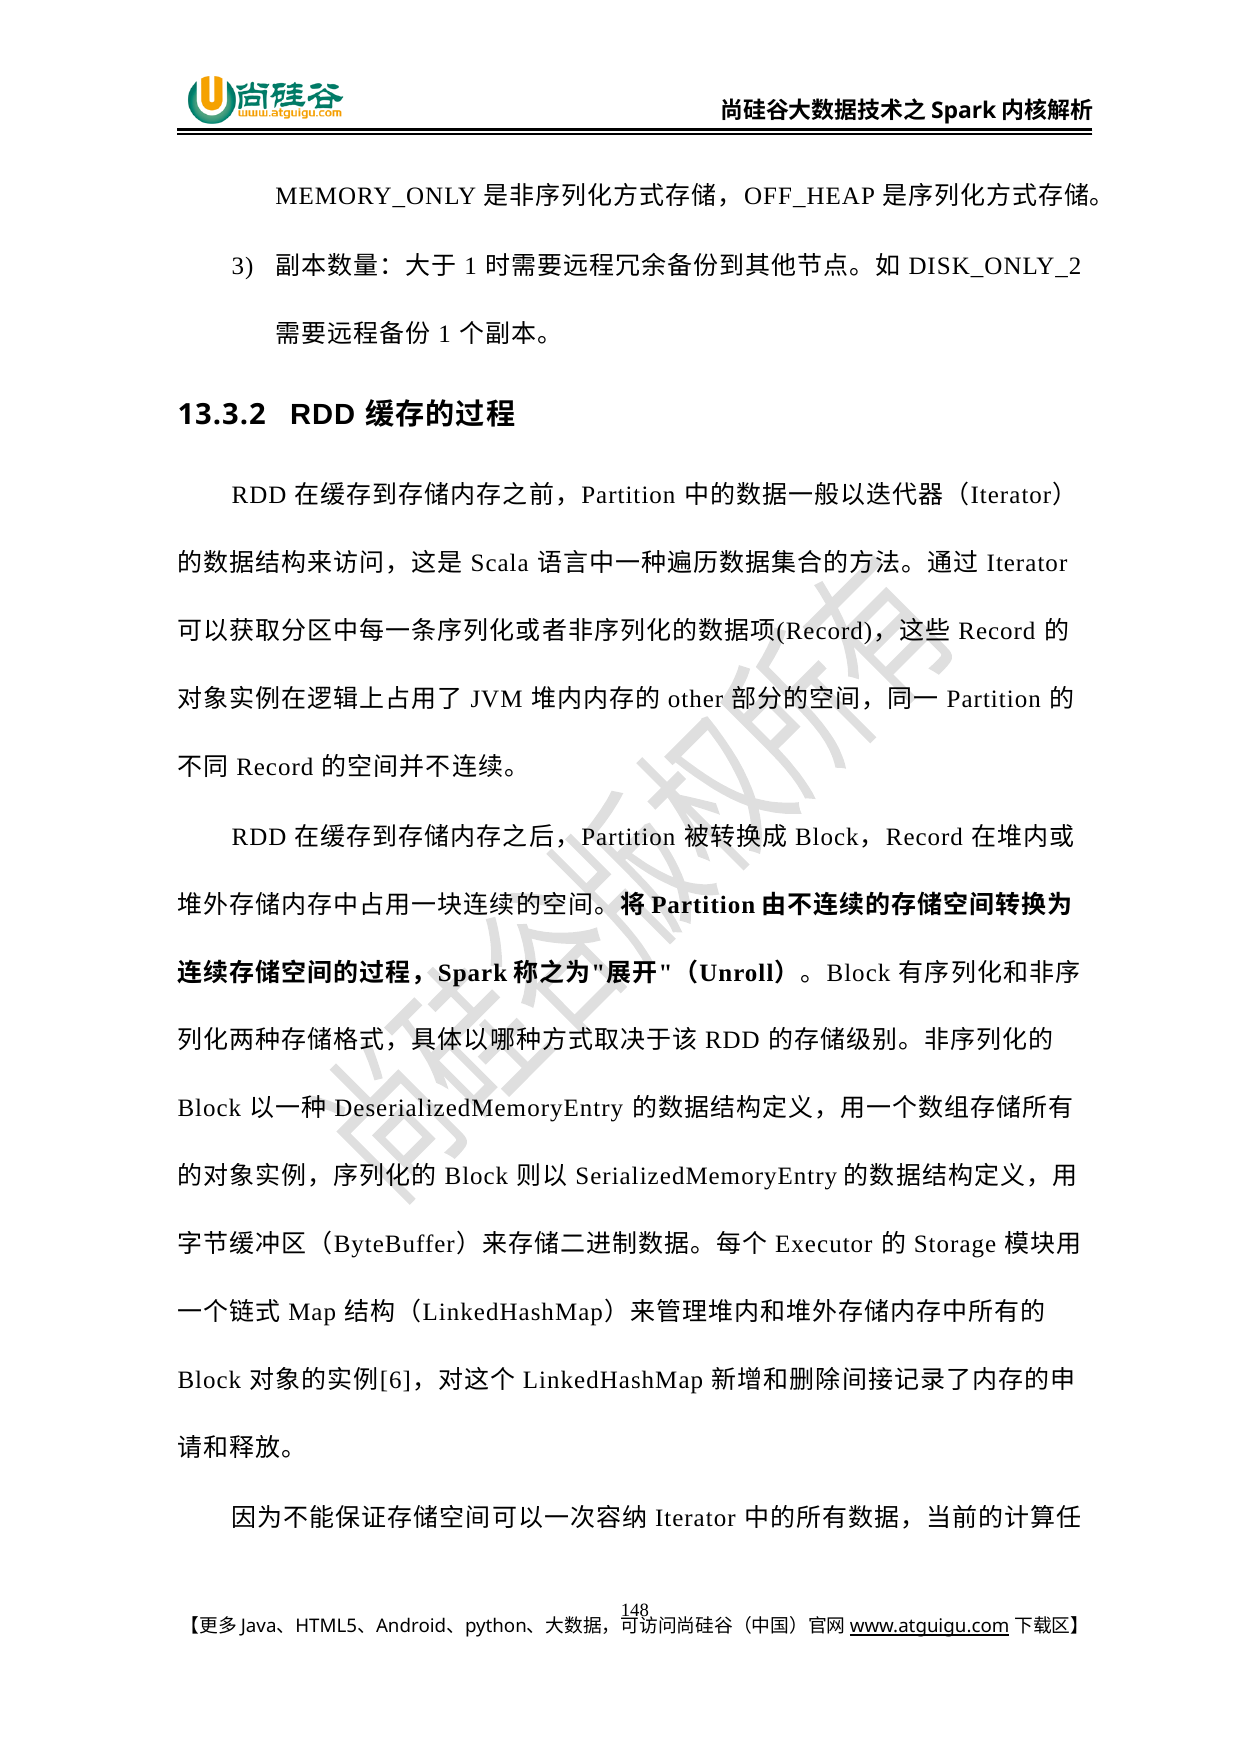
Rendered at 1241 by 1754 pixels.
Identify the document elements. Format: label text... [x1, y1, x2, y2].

subtitle RDD 缓存的过程 [177, 378, 1092, 446]
picture [177, 68, 362, 128]
text RDD 在缓存到存储内存之后，Partition 被转换成 Block，Record 在堆内或堆外存储内存中占用一块连续的空间。将Partition由不连续的存储空间转换为连续存储空间的过程，Spark称之为"展开"（Unroll）。Block 有序列化和非序列化两种存储格式，具体以哪种方式取决于该 RDD 的存储级别。非序列化的 Block 以一种 DeserializedMemoryEntry 的数据结构定义，用一个数组存储所有的对象实例，序列化的 Block 则以 SerializedMemoryEntry的数据结构定义，用字节缓冲区（ByteBuffer）来存储二进制数据。每个 Executor 的 Storage 模块用一个链式 Map 结构（LinkedHashMap）来管理堆内和堆外存储内存中所有的 Block 对象的实例[6]，对这个 LinkedHashMap 新增和删除间接记录了内存的申请和释放。 [177, 800, 1092, 1479]
list 副本数量：大于 1 时需要远程冗余备份到其他节点。如 DISK_ONLY_2 需要远程备份 1 个副本。 [231, 230, 1092, 366]
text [177, 1482, 1092, 1549]
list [231, 160, 1092, 228]
text RDD 在缓存到存储内存之前，Partition 中的数据一般以迭代器（Iterator）的数据结构来访问，这是 Scala 语言中一种遍历数据集合的方法。通过 Iterator 可以获取分区中每一条序列化或者非序列化的数据项(Record)，这些 Record 的对象实例在逻辑上占用了 JVM 堆内内存的 other 部分的空间，同一 Partition 的不同 Record 的空间并不连续。 [177, 459, 1092, 798]
